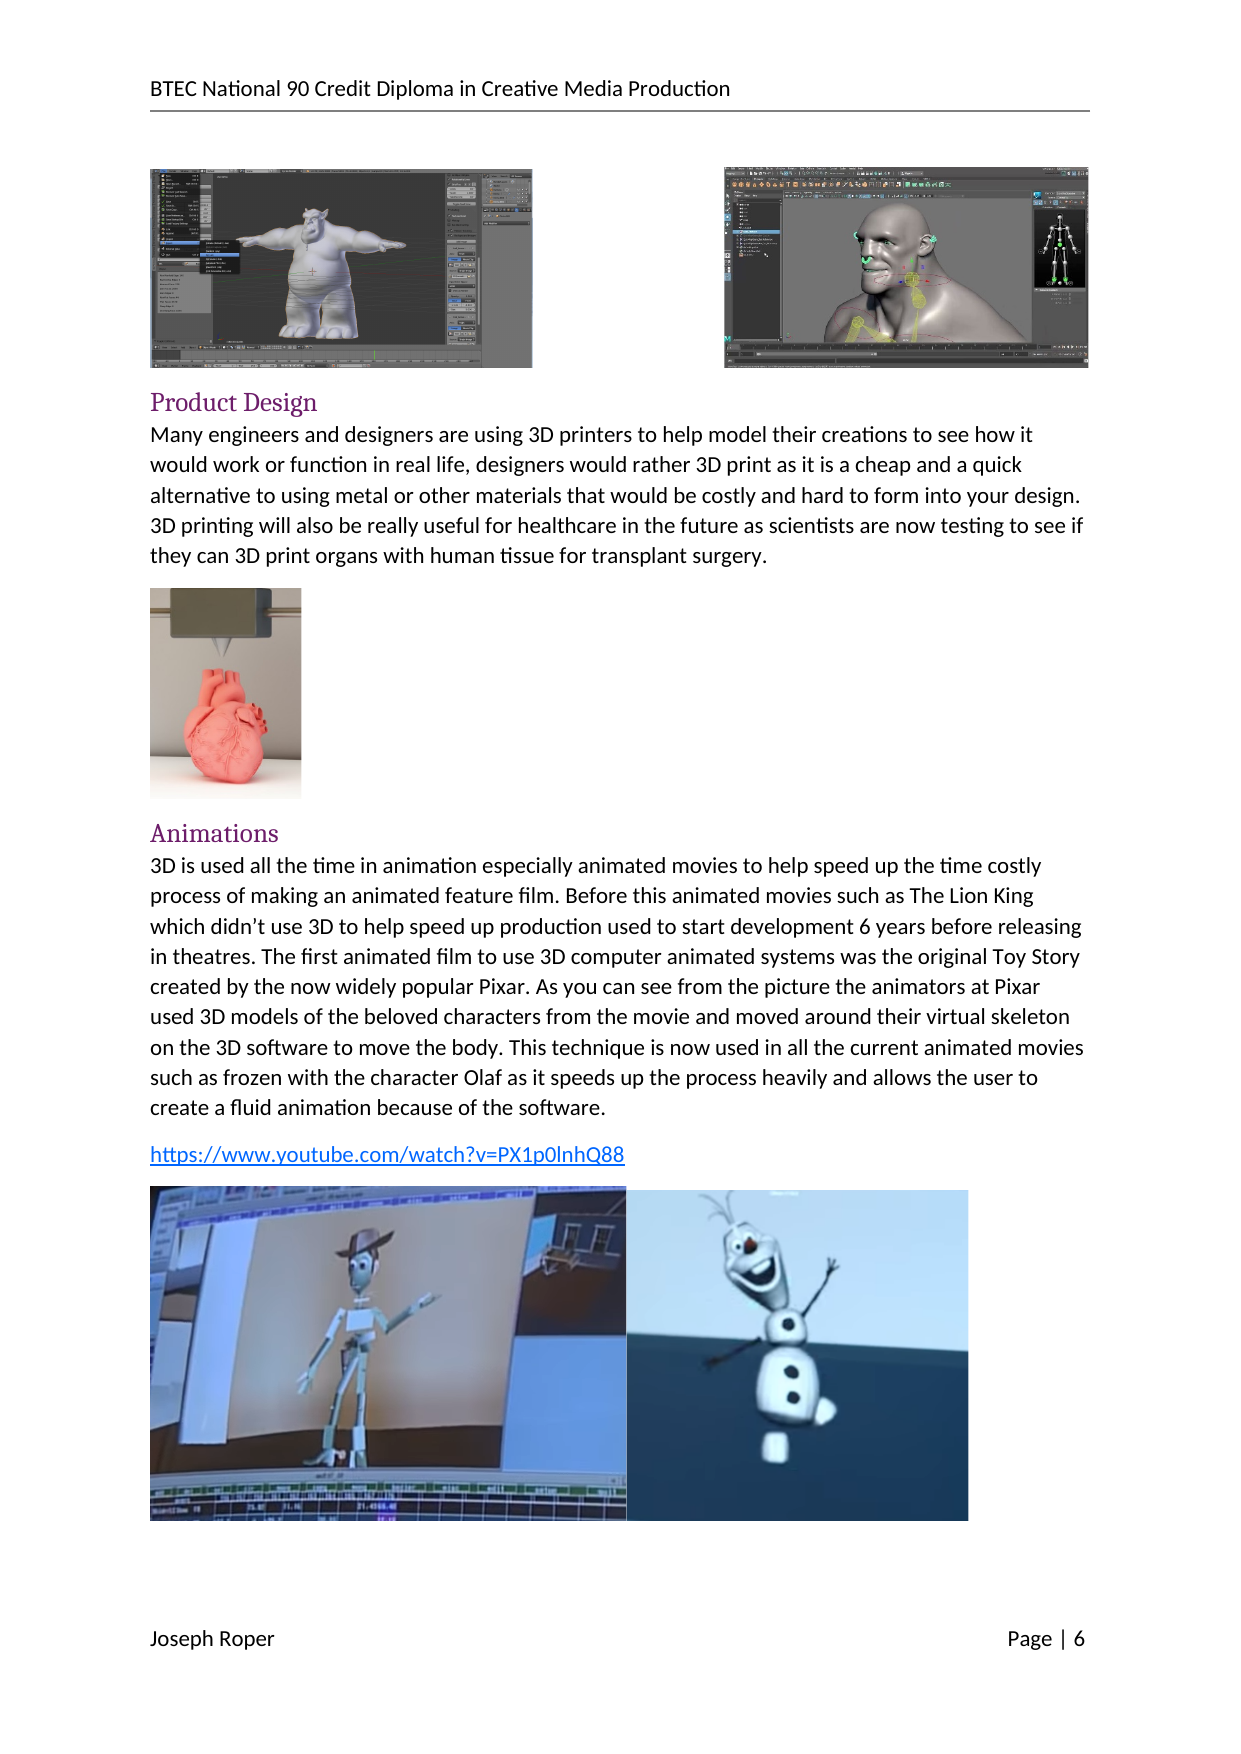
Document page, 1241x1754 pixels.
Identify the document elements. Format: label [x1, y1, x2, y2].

picture [150, 169, 533, 368]
picture [724, 167, 1089, 368]
picture [150, 1186, 969, 1521]
picture [150, 588, 302, 799]
